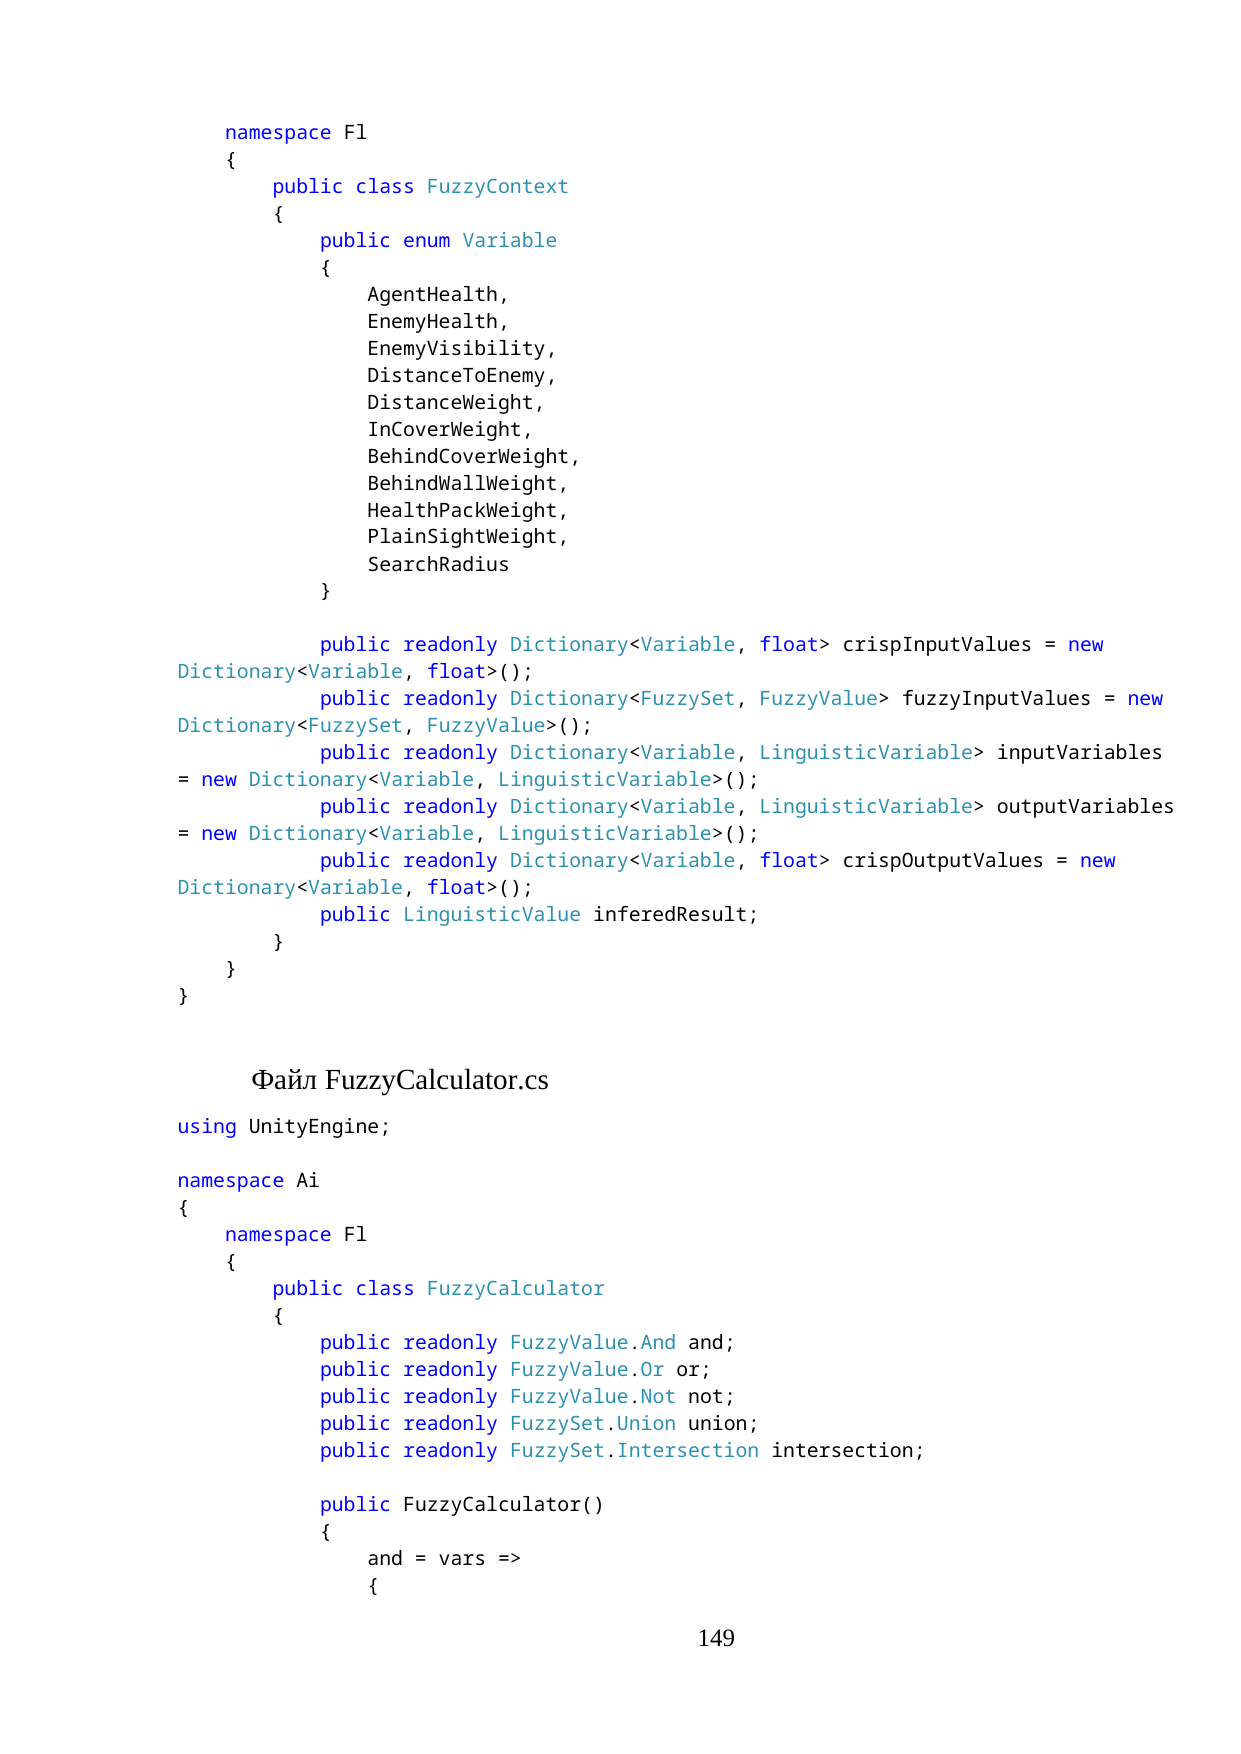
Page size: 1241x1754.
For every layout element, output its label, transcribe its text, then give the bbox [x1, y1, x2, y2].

text DistanceWeight, [177, 388, 1181, 415]
text AgentHealth, [177, 280, 1181, 307]
text public readonly FuzzySet.Intersection intersection; [177, 1436, 1181, 1463]
text public readonly Dictionary<Variable, LinguisticVariable> inputVariables = new Dictionary<Variable, LinguisticVariable>(); [177, 739, 1181, 793]
text { [177, 199, 1181, 226]
text { [177, 253, 1181, 280]
text public readonly Dictionary<Variable, float> crispOutputValues = new Dictionary<Variable, float>(); [177, 847, 1181, 901]
text public readonly FuzzyValue.And and; [177, 1328, 1181, 1355]
text InCoverWeight, [177, 415, 1181, 442]
text namespace Fl [177, 1221, 1181, 1247]
text public readonly FuzzyValue.Or or; [177, 1355, 1181, 1382]
text public enum Variable [177, 226, 1181, 253]
text SearchRadius [177, 550, 1181, 577]
text BehindWallWeight, [177, 469, 1181, 496]
text using UnityEngine; [177, 1113, 1181, 1139]
text and = vars => [177, 1544, 1181, 1571]
text namespace Ai [177, 1167, 1181, 1193]
text BehindCoverWeight, [177, 442, 1181, 469]
text { [177, 1517, 1181, 1544]
text { [177, 1301, 1181, 1328]
text } [177, 577, 1181, 604]
text public readonly FuzzyValue.Not not; [177, 1382, 1181, 1409]
text { [177, 1193, 1181, 1221]
text public readonly Dictionary<Variable, float> crispInputValues = new Dictionary<Variable, float>(); [177, 631, 1181, 685]
text namespace Fl [177, 118, 1181, 145]
text EnemyVisibility, [177, 334, 1181, 361]
text public readonly FuzzySet.Union union; [177, 1409, 1181, 1436]
text } [177, 954, 1181, 981]
text } [177, 927, 1181, 954]
text Файл FuzzyCalculator.cs [177, 1062, 1181, 1096]
text { [177, 1247, 1181, 1274]
text { [177, 1571, 1181, 1598]
text HealthPackWeight, [177, 496, 1181, 523]
text public class FuzzyCalculator [177, 1274, 1181, 1301]
text public class FuzzyContext [177, 172, 1181, 199]
text public LinguisticValue inferedResult; [177, 901, 1181, 927]
text public readonly Dictionary<Variable, LinguisticVariable> outputVariables = new Dictionary<Variable, LinguisticVariable>(); [177, 793, 1181, 847]
text { [177, 145, 1181, 172]
text public FuzzyCalculator() [177, 1490, 1181, 1517]
text EnemyHealth, [177, 307, 1181, 334]
text DistanceToEnemy, [177, 361, 1181, 388]
text } [177, 981, 1181, 1008]
text public readonly Dictionary<FuzzySet, FuzzyValue> fuzzyInputValues = new Dictionary<FuzzySet, FuzzyValue>(); [177, 685, 1181, 739]
text PlainSightWeight, [177, 523, 1181, 550]
